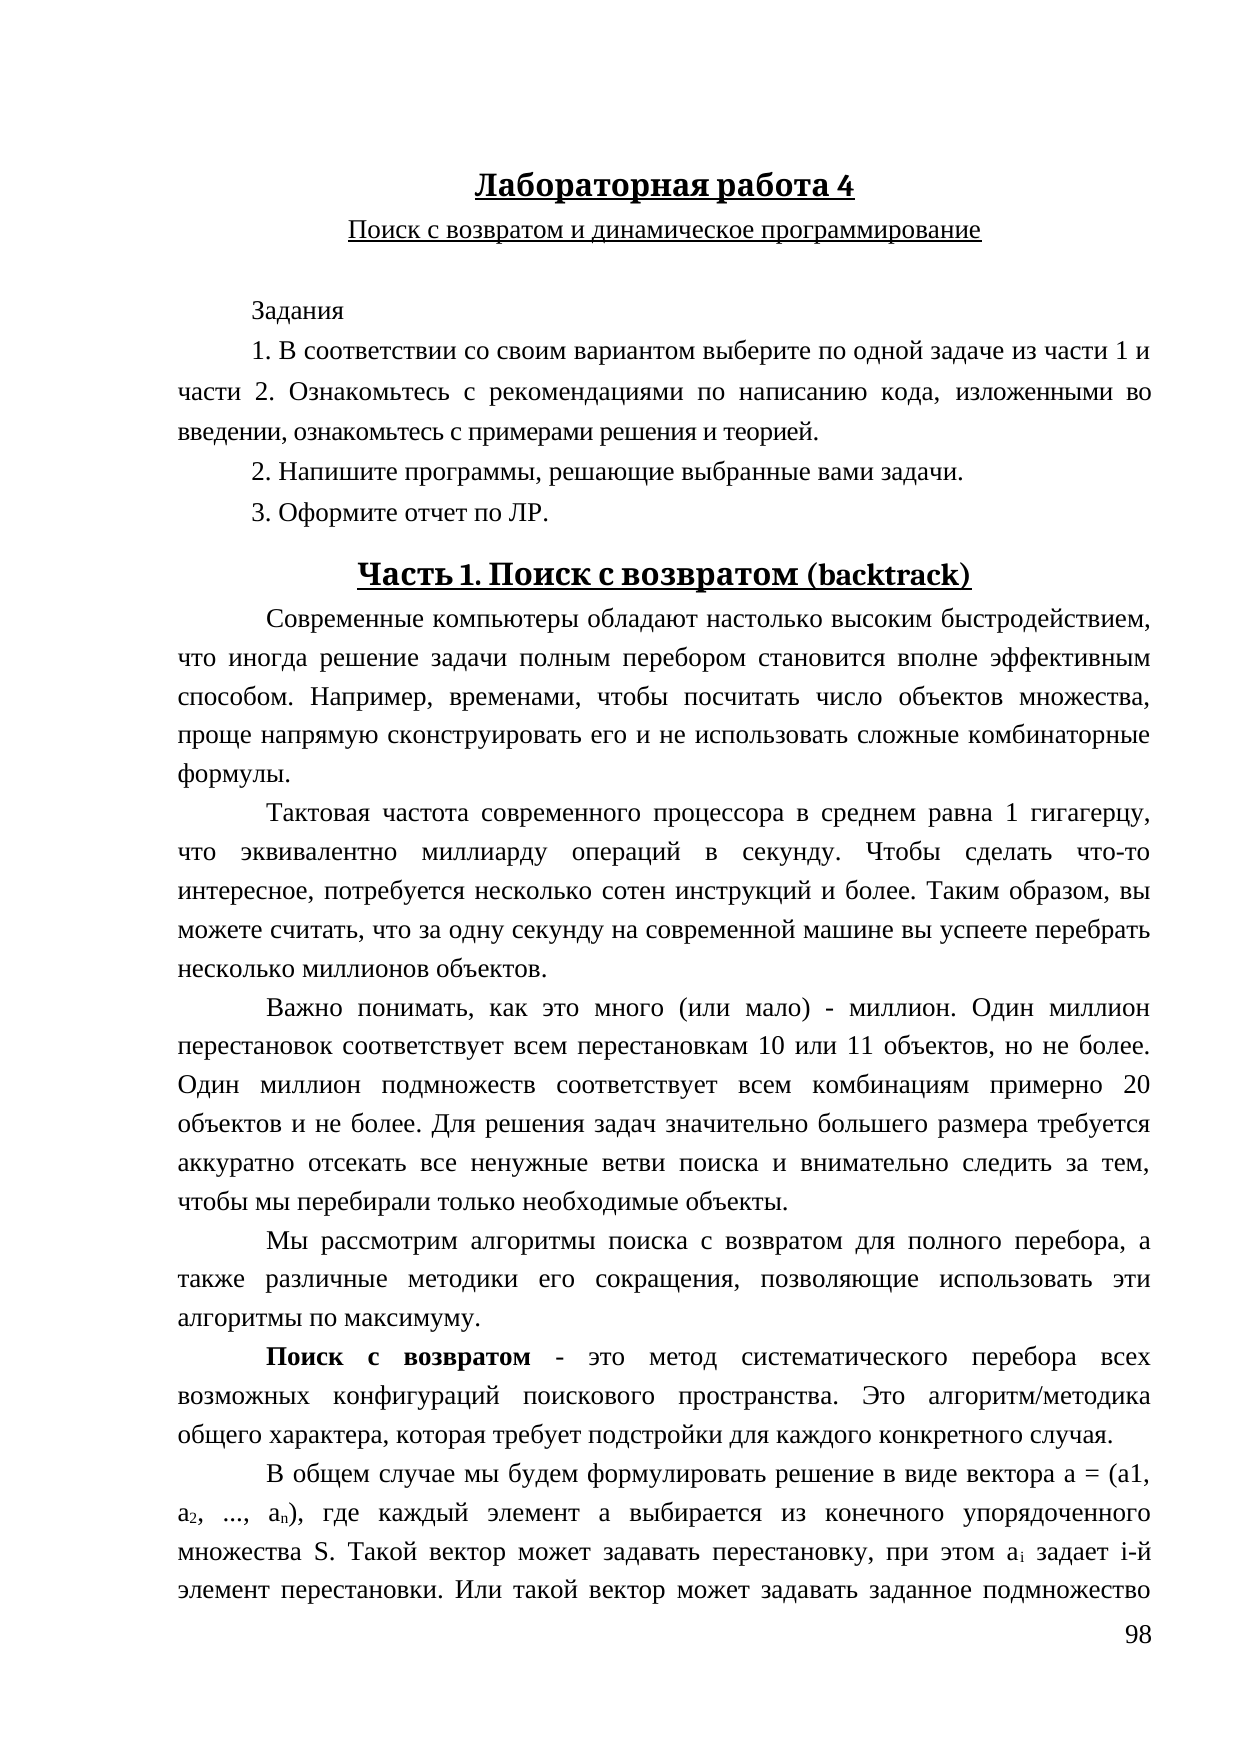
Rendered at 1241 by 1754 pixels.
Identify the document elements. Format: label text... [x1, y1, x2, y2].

text 1. В соответствии со своим вариантом выберите по одной задаче из части 1 и части 2. Ознакомьтесь с рекомендациями по написанию кода, изложенными во введении, ознакомьтесь с примерами решения и теорией. [177, 334, 1152, 446]
subtitle Лабораторная работа 4 [177, 168, 1152, 204]
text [177, 1457, 1152, 1604]
text Поиск с возвратом - это метод систематического перебора всех возможных конфигураций поискового пространства. Это алгоритм/методика общего характера, которая требует подстройки для каждого конкретного случая. [177, 1340, 1152, 1449]
text Тактовая частота современного процессора в среднем равна 1 гигагерцу, что эквивалентно миллиарду операций в секунду. Чтобы сделать что-то интересное, потребуется несколько сотен инструкций и более. Таким образом, вы можете считать, что за одну секунду на современной машине вы успеете перебрать несколько миллионов объектов. [177, 796, 1152, 983]
text Задания [177, 294, 1152, 325]
text Современные компьютеры обладают настолько высоким быстродействием, что иногда решение задачи полным перебором становится вполне эффективным способом. Например, временами, чтобы посчитать число объектов множества, проще напрямую сконструировать его и не использовать сложные комбинаторные формулы. [177, 602, 1152, 789]
text 3. Оформите отчет по ЛР. [177, 496, 1152, 527]
subtitle Часть 1. Поиск с возвратом (backtrack) [177, 557, 1152, 593]
text Мы рассмотрим алгоритмы поиска с возвратом для полного перебора, а также различные методики его сокращения, позволяющие использовать эти алгоритмы по максимуму. [177, 1224, 1152, 1333]
text Важно понимать, как это много (или мало) - миллион. Один миллион перестановок соответствует всем перестановкам 10 или 11 объектов, но не более. Один миллион подмножеств соответствует всем комбинациям примерно 20 объектов и не более. Для решения задач значительно большего размера требуется аккуратно отсекать все ненужные ветви поиска и внимательно следить за тем, чтобы мы перебирали только необходимые объекты. [177, 991, 1152, 1216]
text 2. Напишите программы, решающие выбранные вами задачи. [177, 456, 1152, 487]
text Поиск с возвратом и динамическое программирование [177, 213, 1152, 244]
